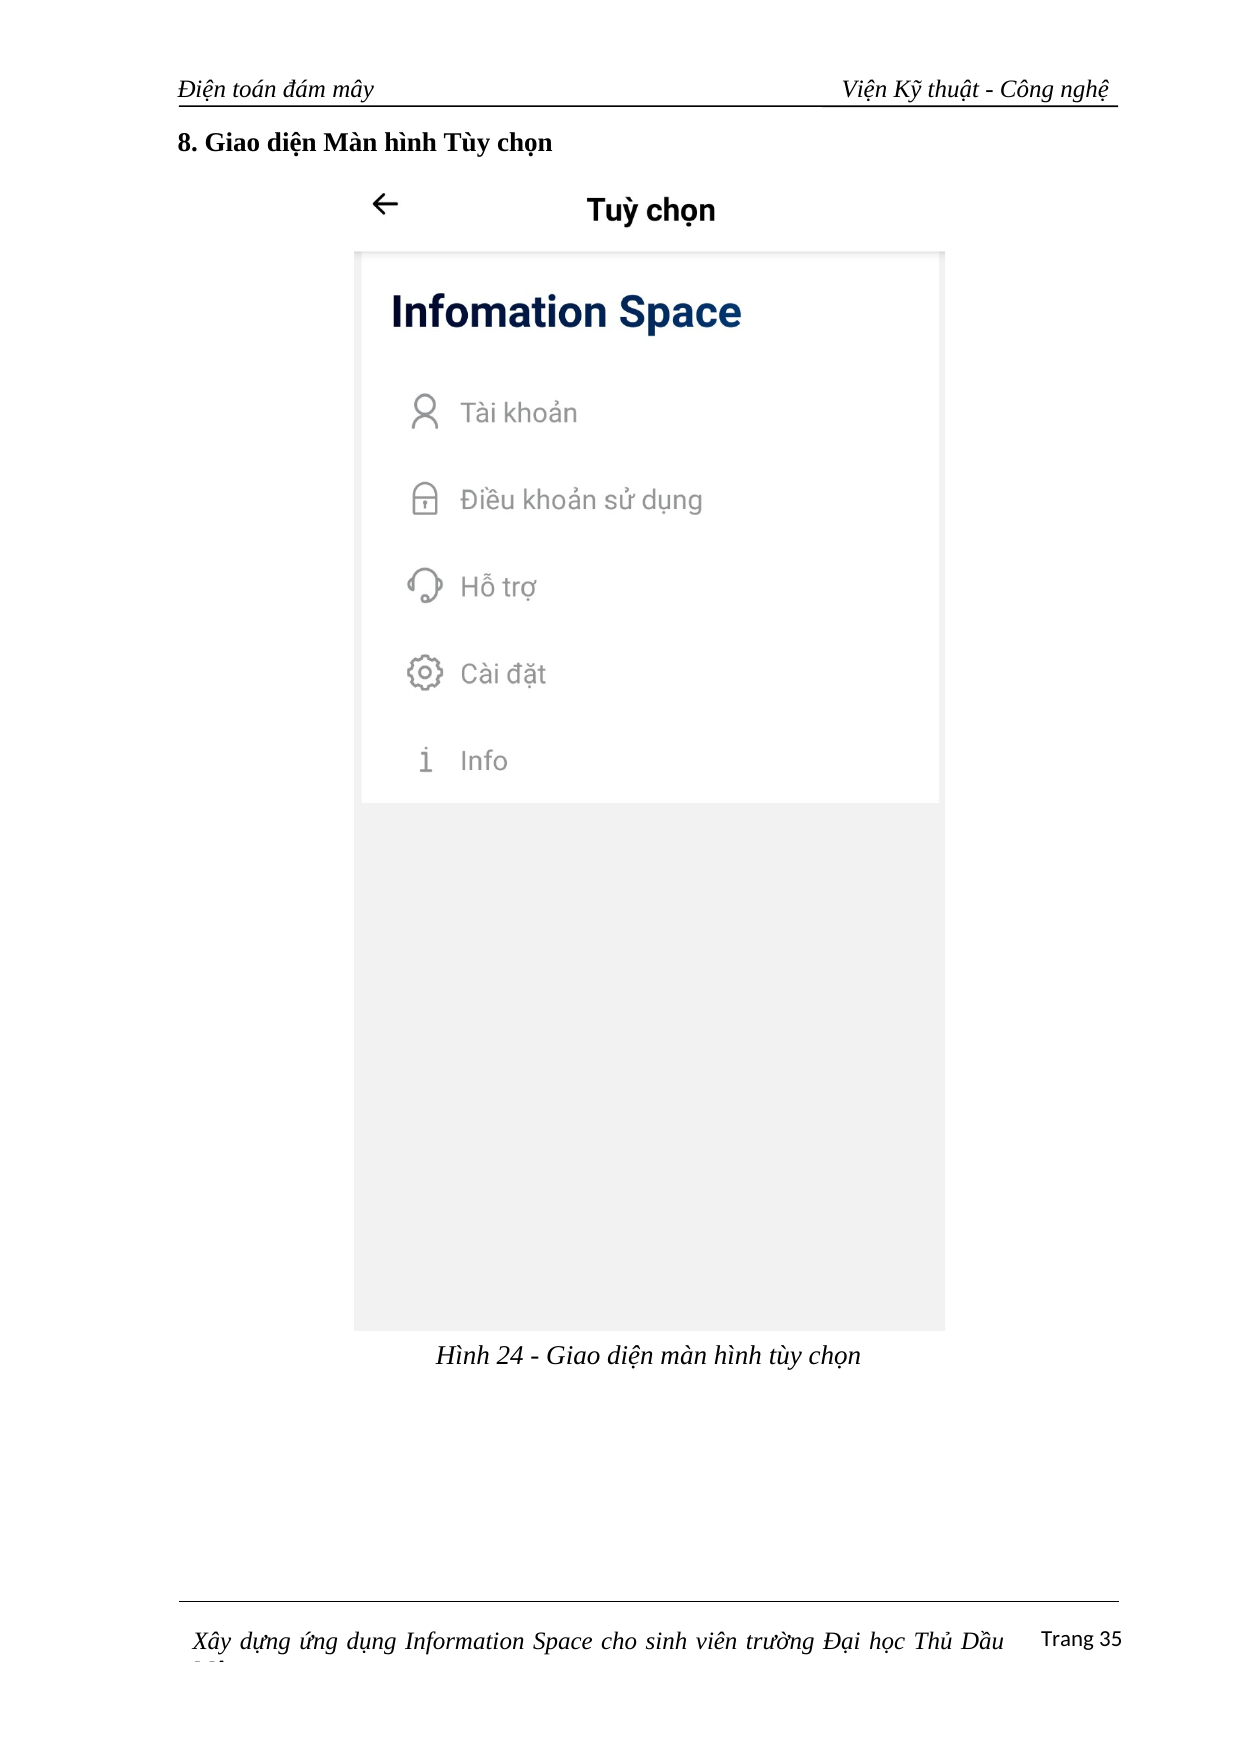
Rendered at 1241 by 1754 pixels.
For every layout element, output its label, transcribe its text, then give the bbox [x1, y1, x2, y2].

list Hình 24 - Giao diện màn hình tùy chọn [177, 1339, 1122, 1370]
picture [354, 166, 946, 1331]
text Giao diện Màn hình Tùy chọn [177, 126, 1122, 158]
